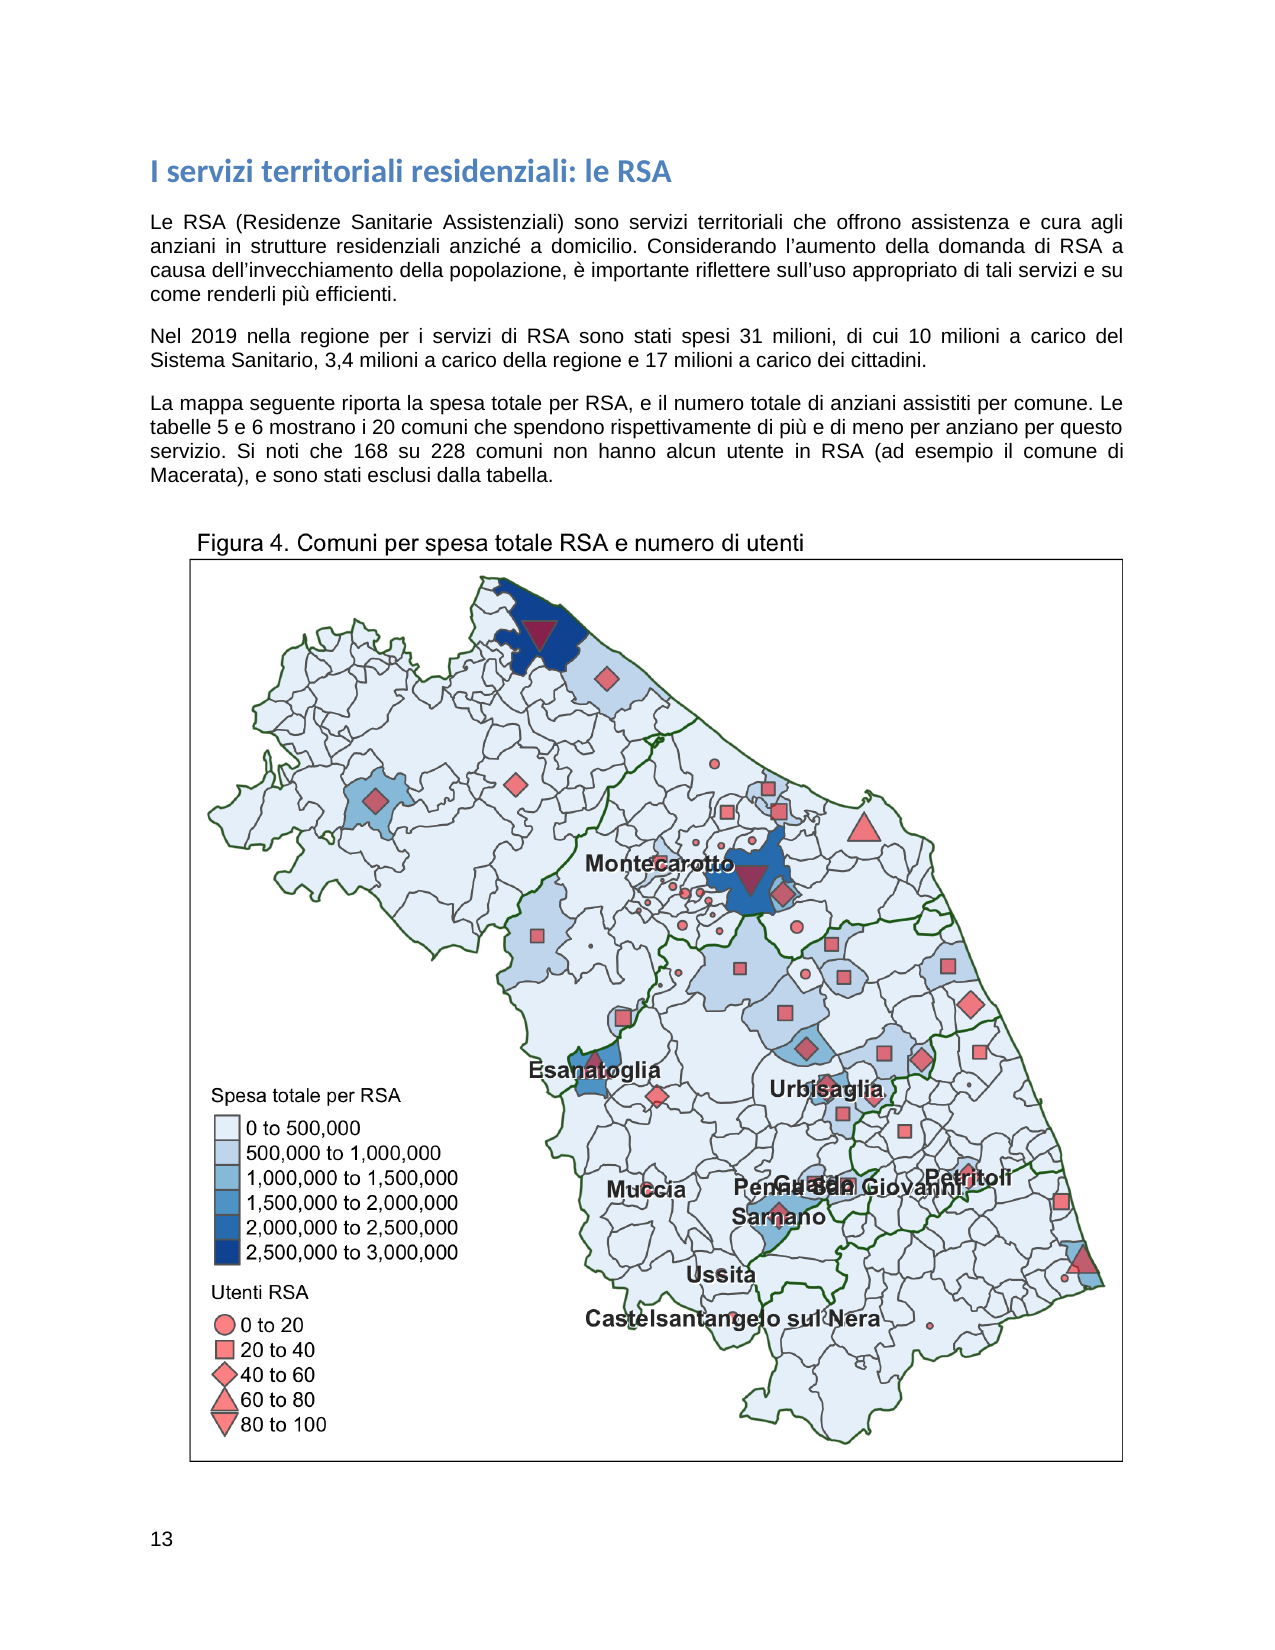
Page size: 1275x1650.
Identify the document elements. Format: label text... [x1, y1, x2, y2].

text Le RSA (Residenze Sanitarie Assistenziali) sono servizi territoriali che offrono assistenza e cura agli anziani in strutture residenziali anziché a domicilio. Considerando l’aumento della domanda di RSA a causa dell’invecchiamento della popolazione, è importante riflettere sull’uso appropriato di tali servizi e su come renderli più efficienti. [150, 209, 1125, 305]
subtitle I servizi territoriali residenziali: le RSA [150, 150, 1125, 191]
text Nel 2019 nella regione per i servizi di RSA sono stati spesi 31 milioni, di cui 10 milioni a carico del Sistema Sanitario, 3,4 milioni a carico della regione e 17 milioni a carico dei cittadini. [150, 324, 1125, 372]
text La mappa seguente riporta la spesa totale per RSA, e il numero totale di anziani assistiti per comune. Le tabelle 5 e 6 mostrano i 20 comuni che spendono rispettivamente di più e di meno per anziano per questo servizio. Si noti che 168 su 228 comuni non hanno alcun utente in RSA (ad esempio il comune di Macerata), e sono stati esclusi dalla tabella. [150, 391, 1125, 487]
picture [168, 505, 1144, 1481]
